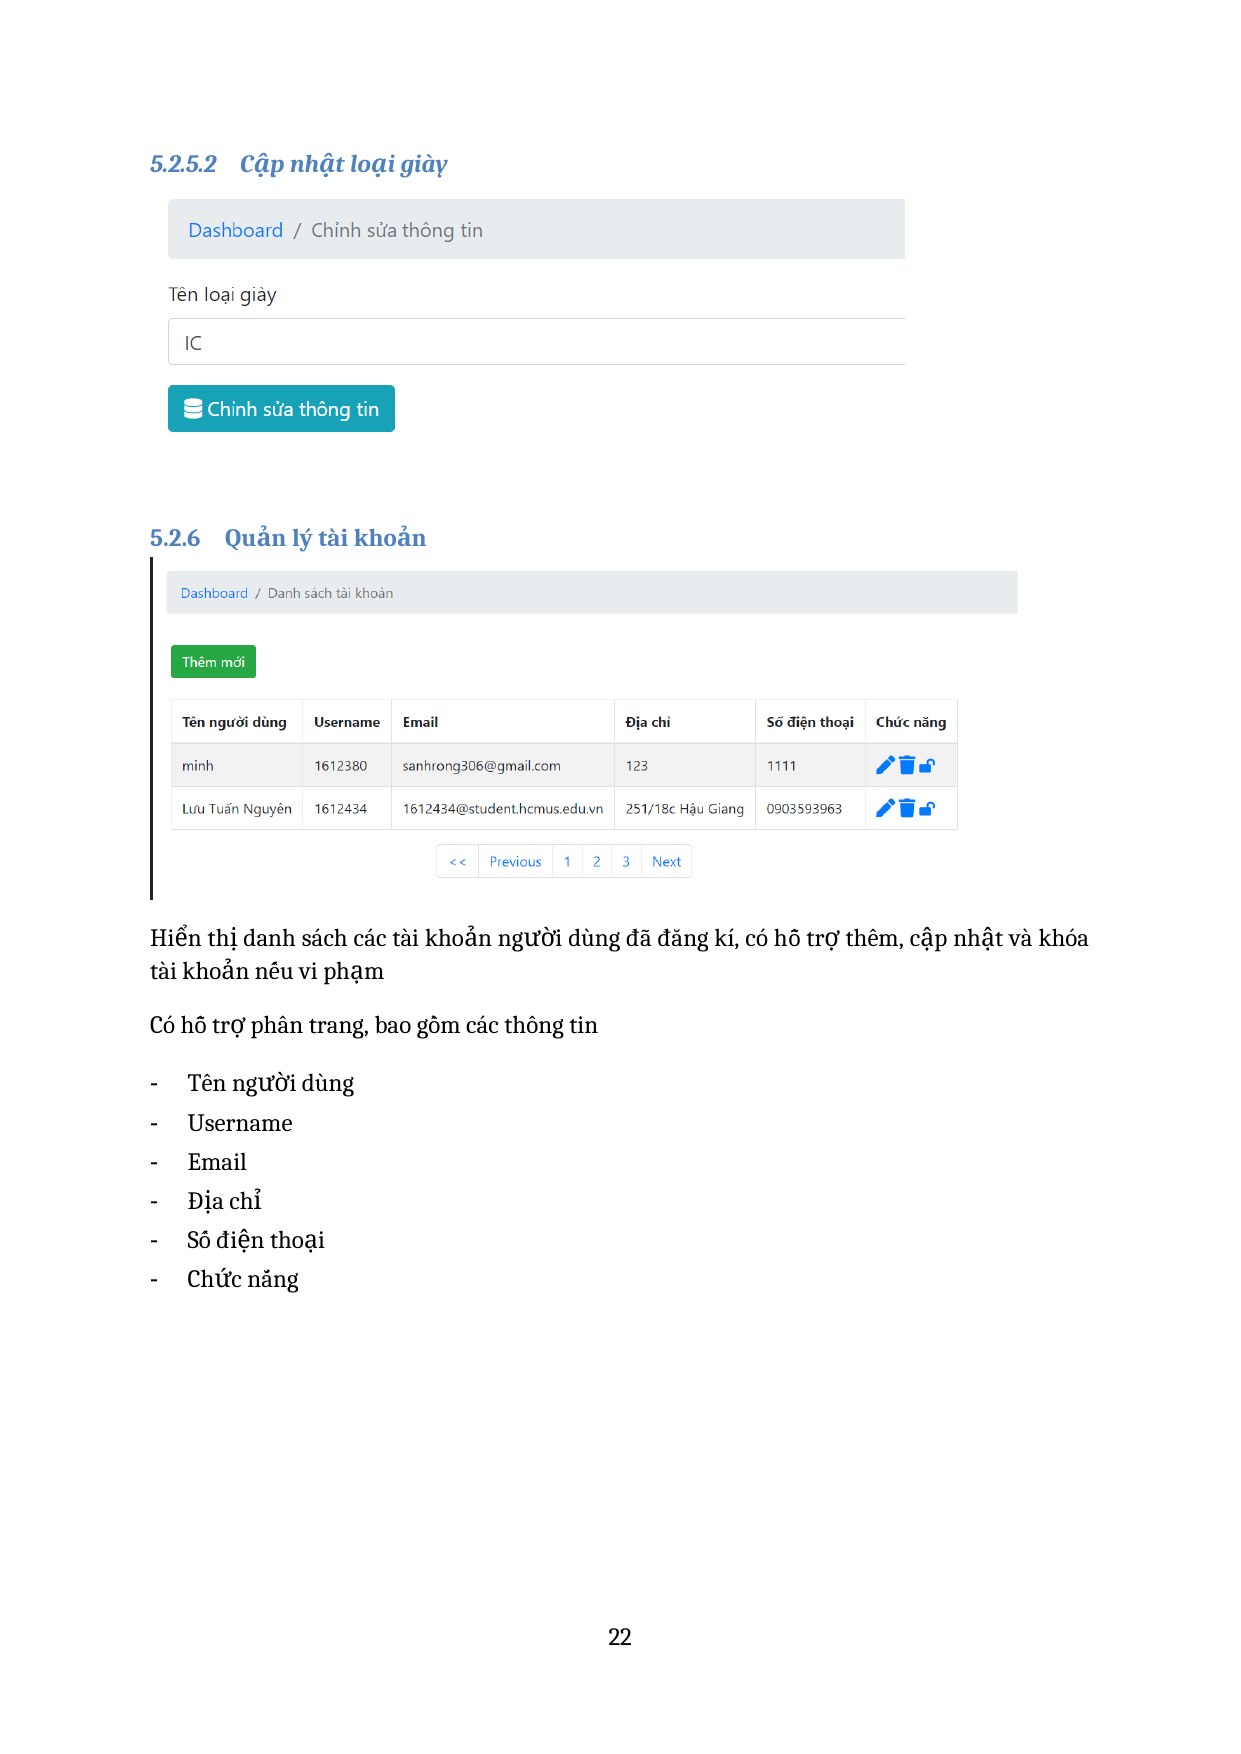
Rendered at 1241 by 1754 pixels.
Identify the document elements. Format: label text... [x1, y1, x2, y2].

list Tên người dùng [150, 1065, 1090, 1099]
list Username [150, 1104, 1090, 1138]
list Số điện thoại [150, 1222, 1090, 1256]
text Có hỗ trợ phân trang, bao gồm các thông tin [150, 1011, 1090, 1040]
text Hiển thị danh sách các tài khoản người dùng đã đăng kí, có hỗ trợ thêm, cập nhật và khóa tài khoản nếu vi phạm [150, 924, 1090, 986]
picture [150, 183, 905, 499]
picture [150, 557, 1018, 900]
subtitle Quản lý tài khoản [150, 524, 1090, 553]
list Email [150, 1143, 1090, 1177]
list Địa chỉ [150, 1182, 1090, 1217]
subtitle Cập nhật loại giày [150, 150, 1090, 179]
list Chức nắng [150, 1261, 1090, 1295]
